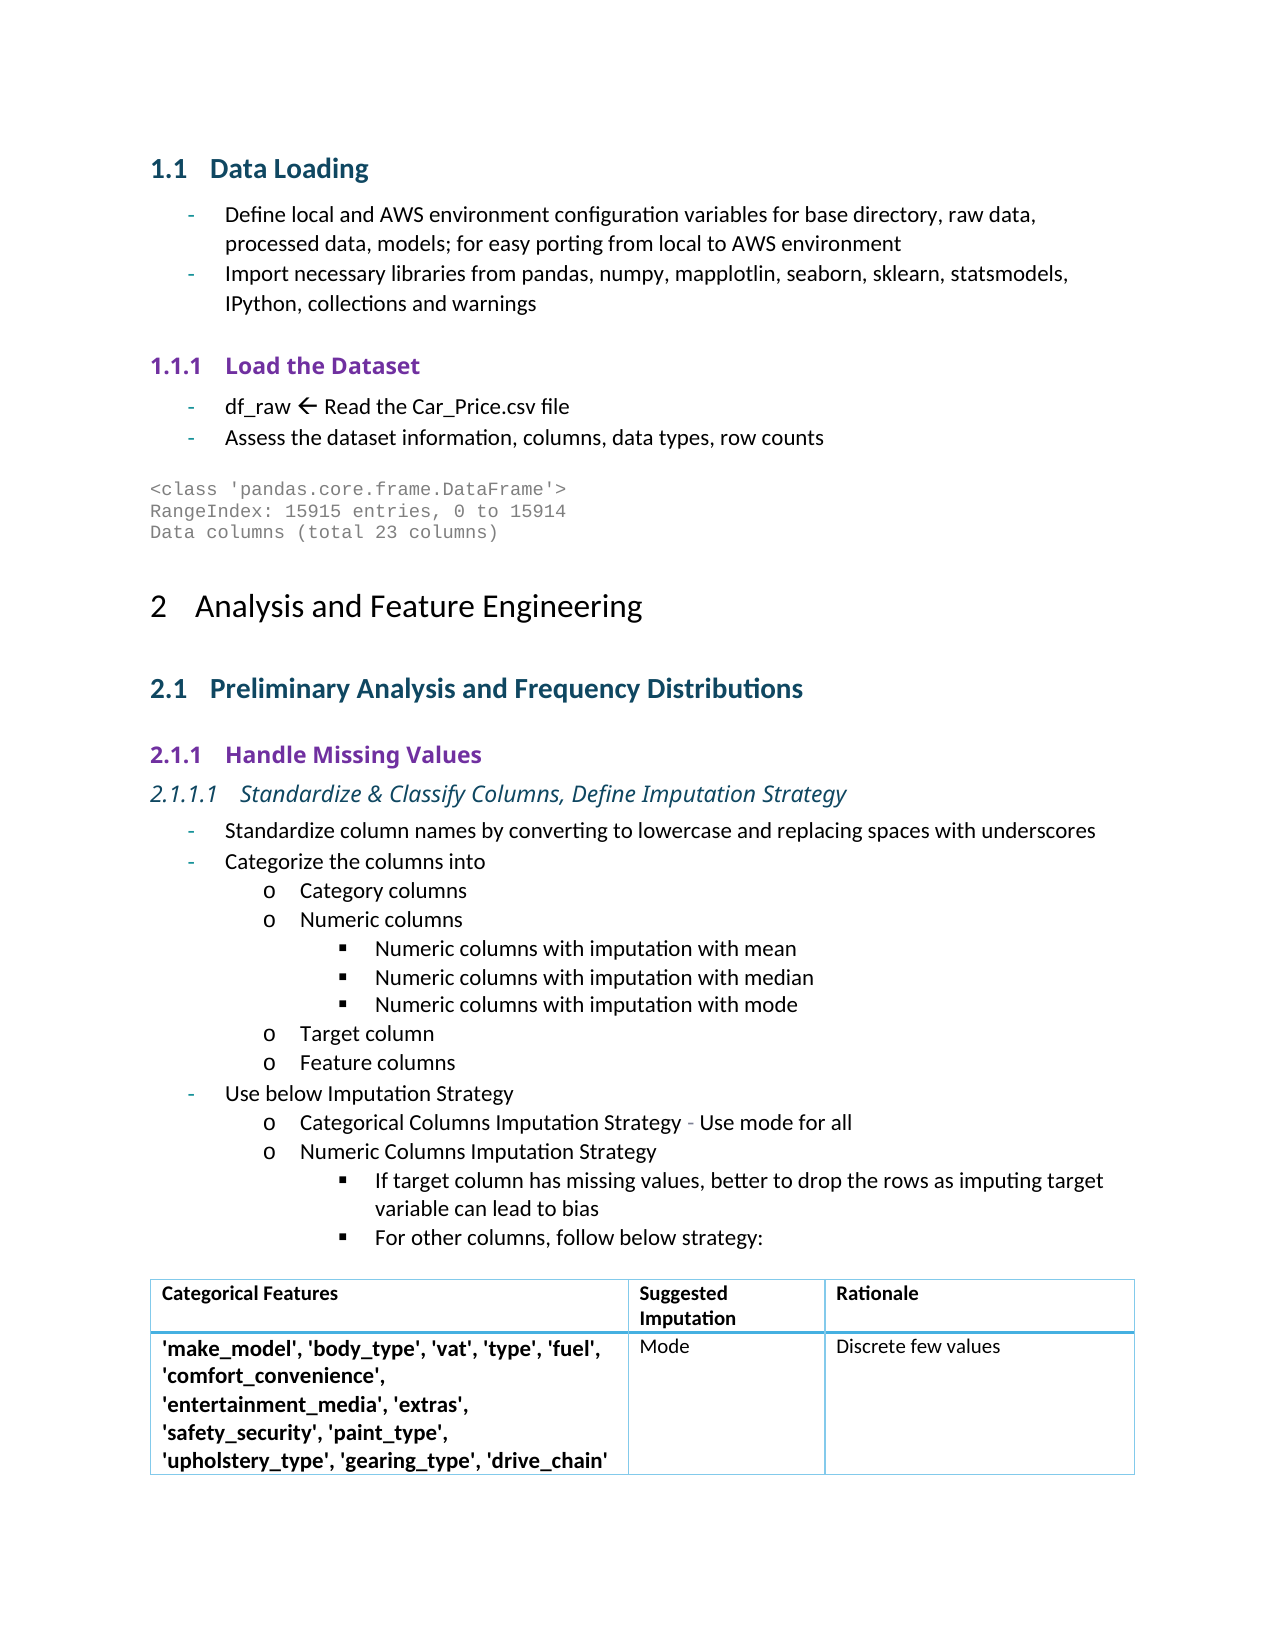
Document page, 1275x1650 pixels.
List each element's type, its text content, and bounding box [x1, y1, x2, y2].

list Category columns [262, 876, 1125, 905]
text <class 'pandas.core.frame.DataFrame'> [150, 480, 1125, 501]
list Numeric columns with imputation with median [337, 963, 1125, 991]
table_header Categorical Features [151, 1280, 628, 1331]
list Target column [262, 1019, 1125, 1048]
list Numeric Columns Imputation Strategy [262, 1137, 1125, 1167]
subtitle Handle Missing Values [150, 739, 1125, 770]
list Numeric columns with imputation with mode [337, 991, 1125, 1019]
list Import necessary libraries from pandas, numpy, mapplotlin, seaborn, sklearn, statsmodels, IPython, collections and warnings [187, 257, 1125, 317]
subtitle Standardize & Classify Columns, Define Imputation Strategy [150, 778, 1125, 809]
list Use below Imputation Strategy [187, 1077, 1125, 1108]
list For other columns, follow below strategy: [337, 1223, 1125, 1251]
table_header Suggested Imputation [629, 1280, 824, 1331]
list Feature columns [262, 1048, 1125, 1077]
text RangeIndex: 15915 entries, 0 to 15914 [150, 501, 1125, 523]
list Categorical Columns Imputation Strategy - Use mode for all [262, 1108, 1125, 1137]
list df_raw Read the Car_Price.csv file [187, 389, 1125, 421]
subtitle Analysis and Feature Engineering [150, 586, 1125, 626]
table_header Rationale [826, 1280, 1134, 1331]
list Define local and AWS environment configuration variables for base directory, raw data, processed data, models; for easy porting from local to AWS environment [187, 198, 1125, 257]
subtitle Data Loading [150, 150, 1125, 186]
subtitle Load the Dataset [150, 350, 1125, 381]
text Data columns (total 23 columns) [150, 523, 1125, 544]
table_cell Discrete few values [826, 1334, 1134, 1474]
table_cell 'make_model', 'body_type', 'vat', 'type', 'fuel', 'comfort_convenience', 'entertainment_media', 'extras', 'safety_security', 'paint_type', 'upholstery_type', 'gearing_type', 'drive_chain' [151, 1334, 628, 1474]
list Assess the dataset information, columns, data types, row counts [187, 421, 1125, 452]
table_cell Mode [629, 1334, 824, 1474]
list Standardize column names by converting to lowercase and replacing spaces with underscores [187, 814, 1125, 845]
subtitle Preliminary Analysis and Frequency Distributions [150, 670, 1125, 705]
list Categorize the columns into [187, 845, 1125, 876]
list If target column has missing values, better to drop the rows as imputing target variable can lead to bias [337, 1167, 1125, 1223]
list Numeric columns with imputation with mean [337, 934, 1125, 963]
list Numeric columns [262, 905, 1125, 934]
